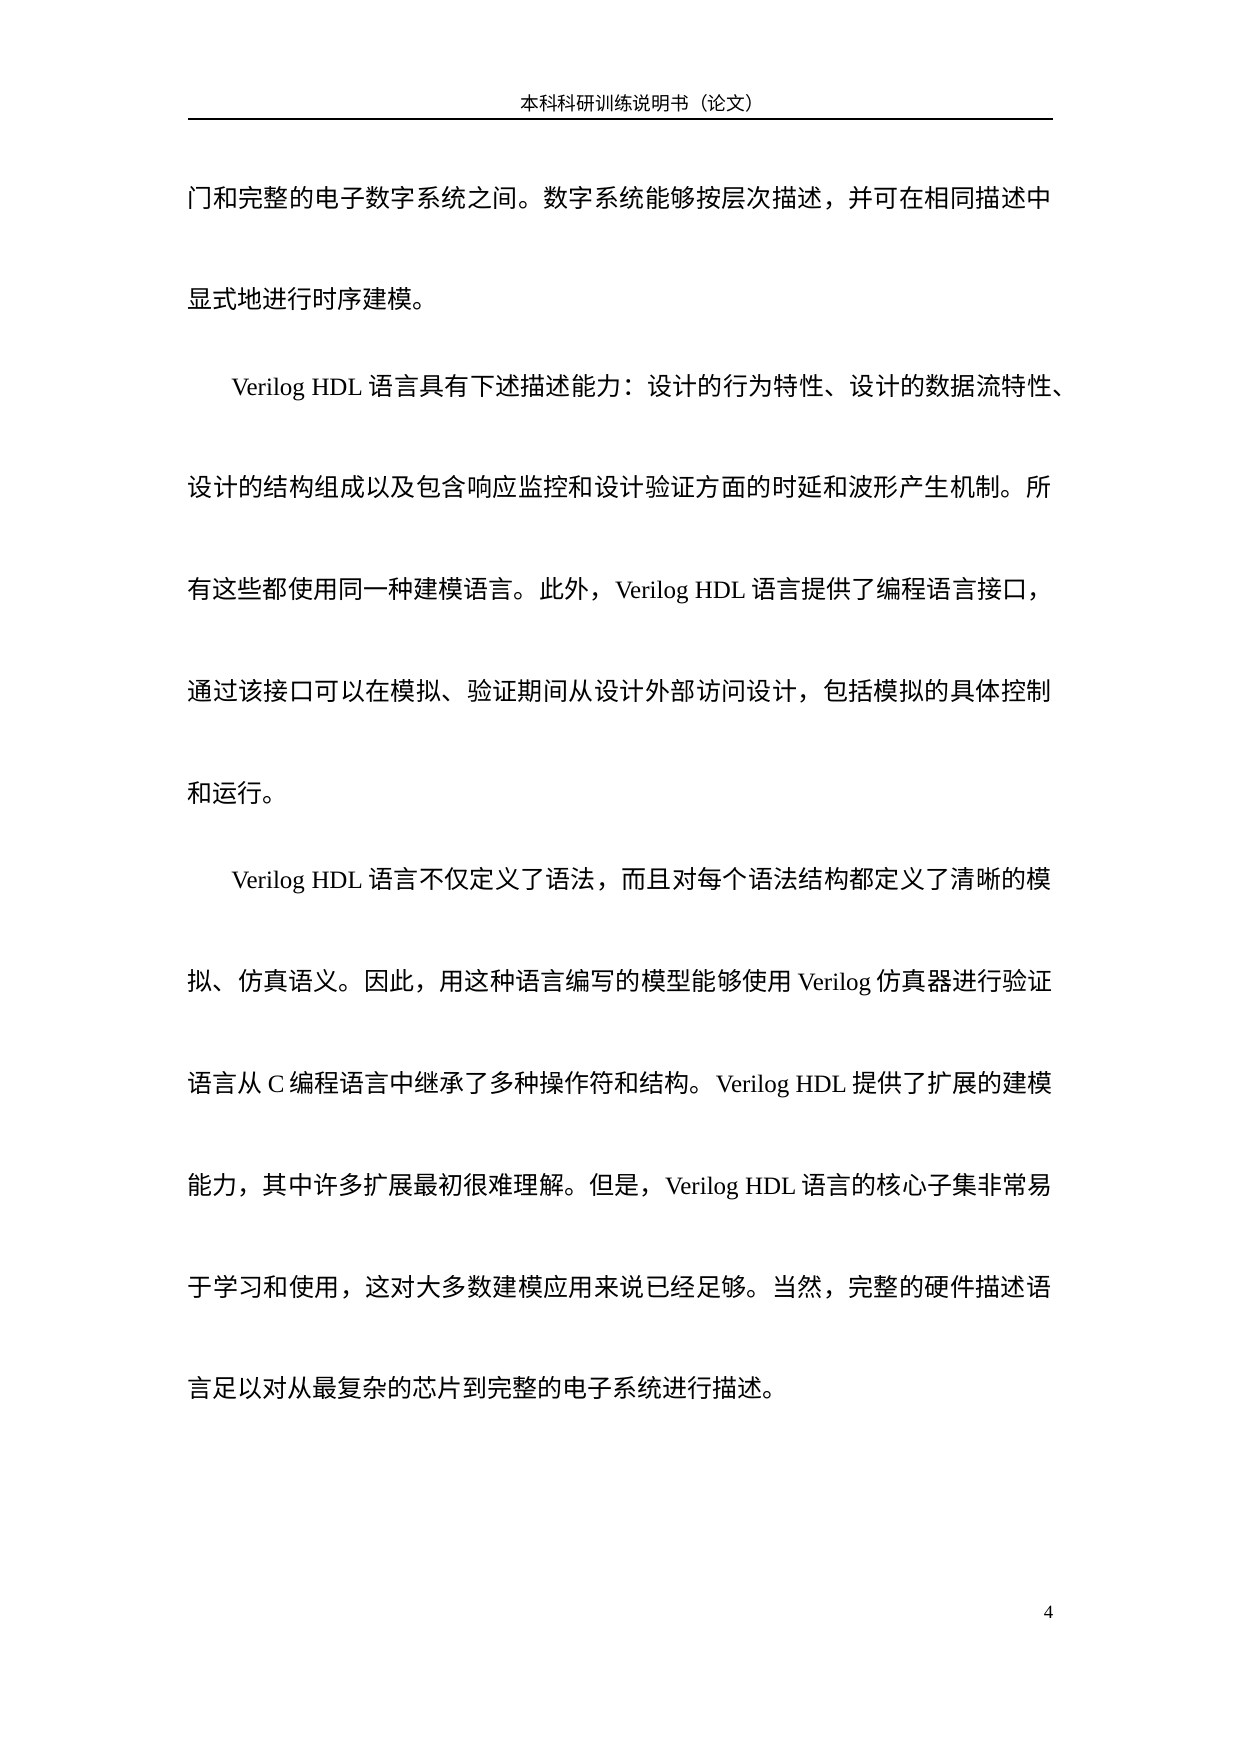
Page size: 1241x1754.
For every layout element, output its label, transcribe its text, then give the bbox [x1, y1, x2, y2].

text Verilog HDL语言不仅定义了语法，而且对每个语法结构都定义了清晰的模拟、仿真语义。因此，用这种语言编写的模型能够使用Verilog仿真器进行验证。语言从C编程语言中继承了多种操作符和结构。Verilog HDL提供了扩展的建模能力，其中许多扩展最初很难理解。但是，Verilog HDL语言的核心子集非常易于学习和使用，这对大多数建模应用来说已经足够。当然，完整的硬件描述语言足以对从最复杂的芯片到完整的电子系统进行描述。 [187, 844, 1053, 1421]
text Verilog HDL 语言具有下述描述能力：设计的行为特性、设计的数据流特性、设计的结构组成以及包含响应监控和设计验证方面的时延和波形产生机制。所有这些都使用同一种建模语言。此外，Verilog HDL语言提供了编程语言接口，通过该接口可以在模拟、验证期间从设计外部访问设计，包括模拟的具体控制和运行。 [187, 350, 1053, 826]
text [187, 162, 1053, 332]
